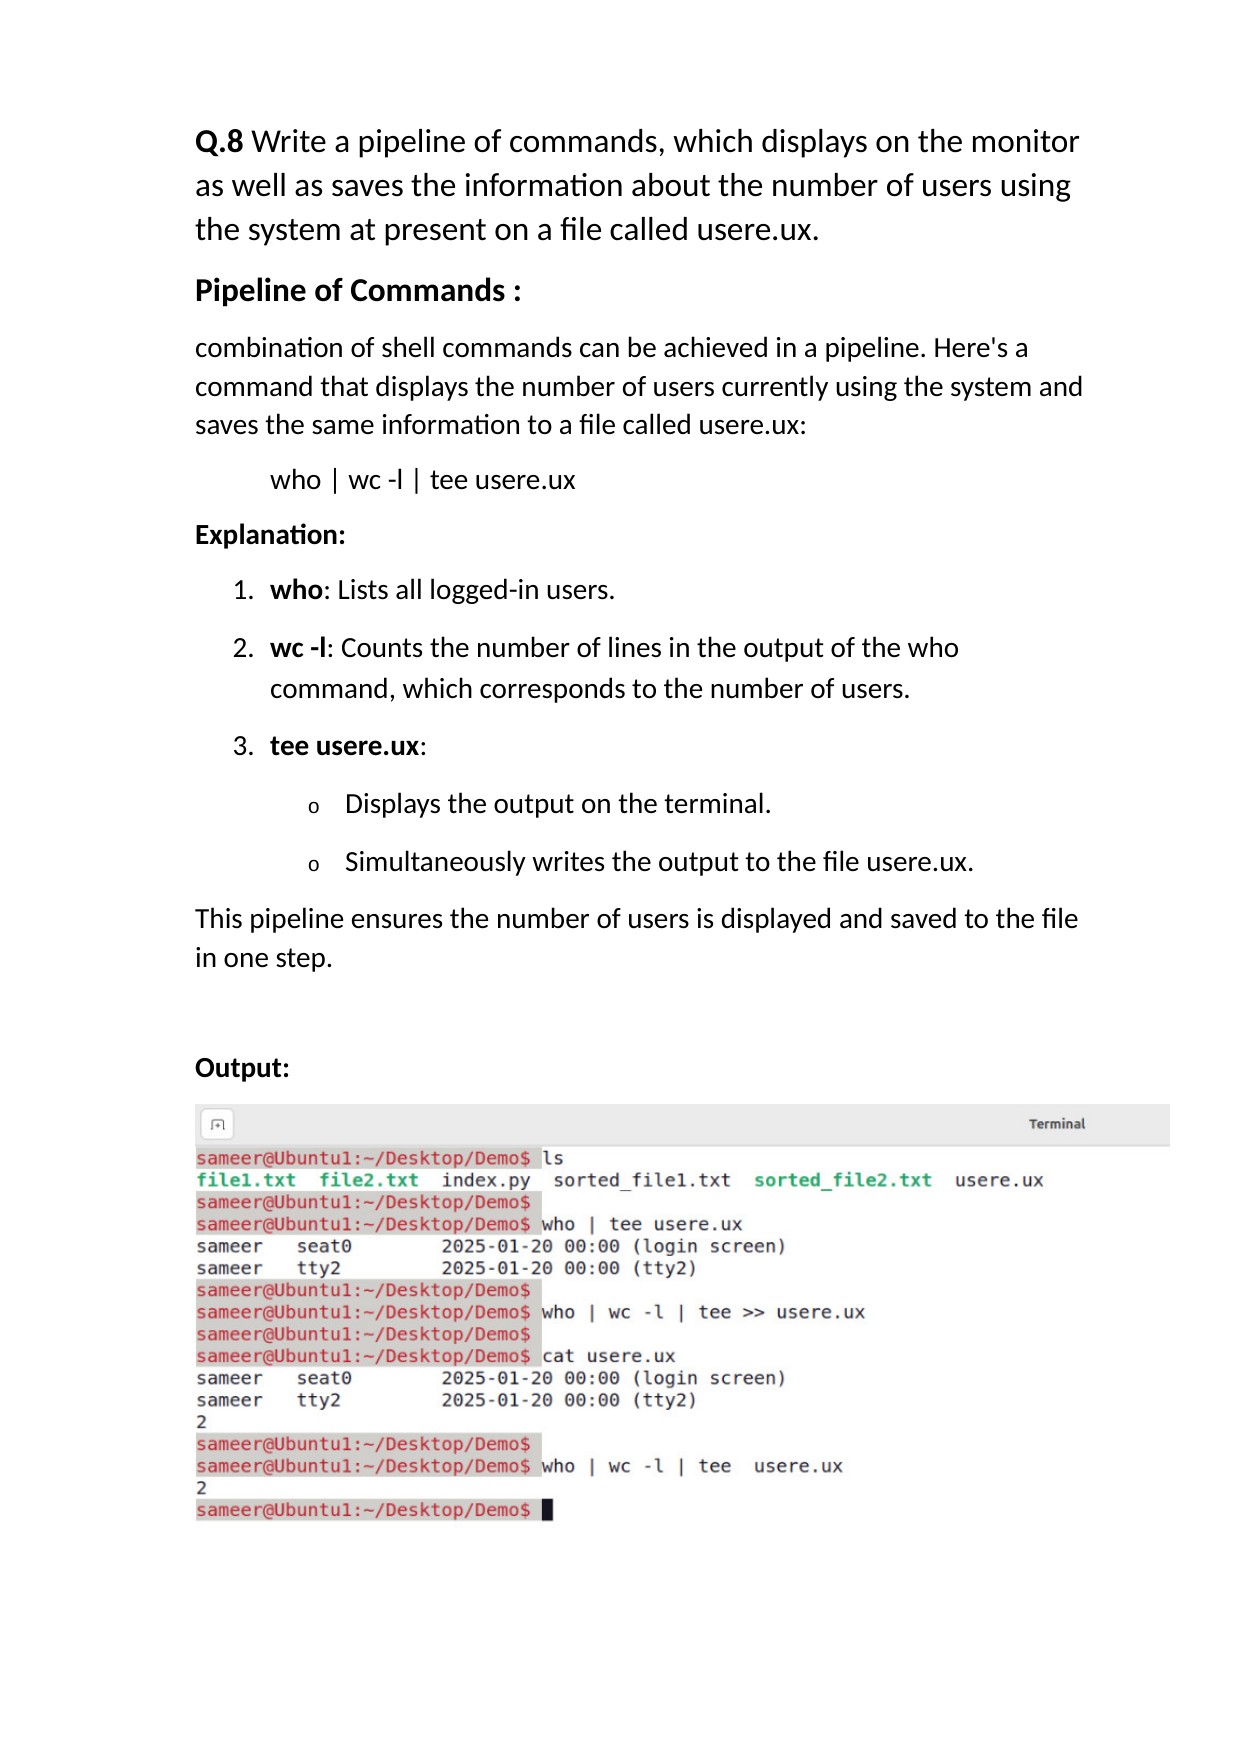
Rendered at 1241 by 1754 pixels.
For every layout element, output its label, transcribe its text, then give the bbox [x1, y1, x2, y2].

picture [195, 1104, 1170, 1558]
list who: Lists all logged-in users. [232, 571, 1090, 607]
list tee usere.ux: [232, 727, 1090, 763]
text Explanation: [195, 516, 1090, 552]
text combination of shell commands can be achieved in a pipeline. Here's a command that displays the number of users currently using the system and saves the same information to a file called usere.ux: [195, 329, 1090, 442]
text Pipeline of Commands : [195, 268, 1090, 309]
text This pipeline ensures the number of users is displayed and saved to the file in one step. [195, 900, 1090, 974]
text Q.8 Write a pipeline of commands, which displays on the monitor as well as saves the information about the number of users using the system at present on a file called usere.ux. [195, 120, 1090, 249]
text Output: [195, 1049, 1090, 1084]
list Simultaneously writes the output to the file usere.ux. [307, 843, 1090, 878]
list wc -l: Counts the number of lines in the output of the who command, which corresponds to the number of users. [232, 629, 1090, 706]
list Displays the output on the terminal. [307, 785, 1090, 821]
text who | wc -l | tee usere.ux [195, 461, 1090, 497]
